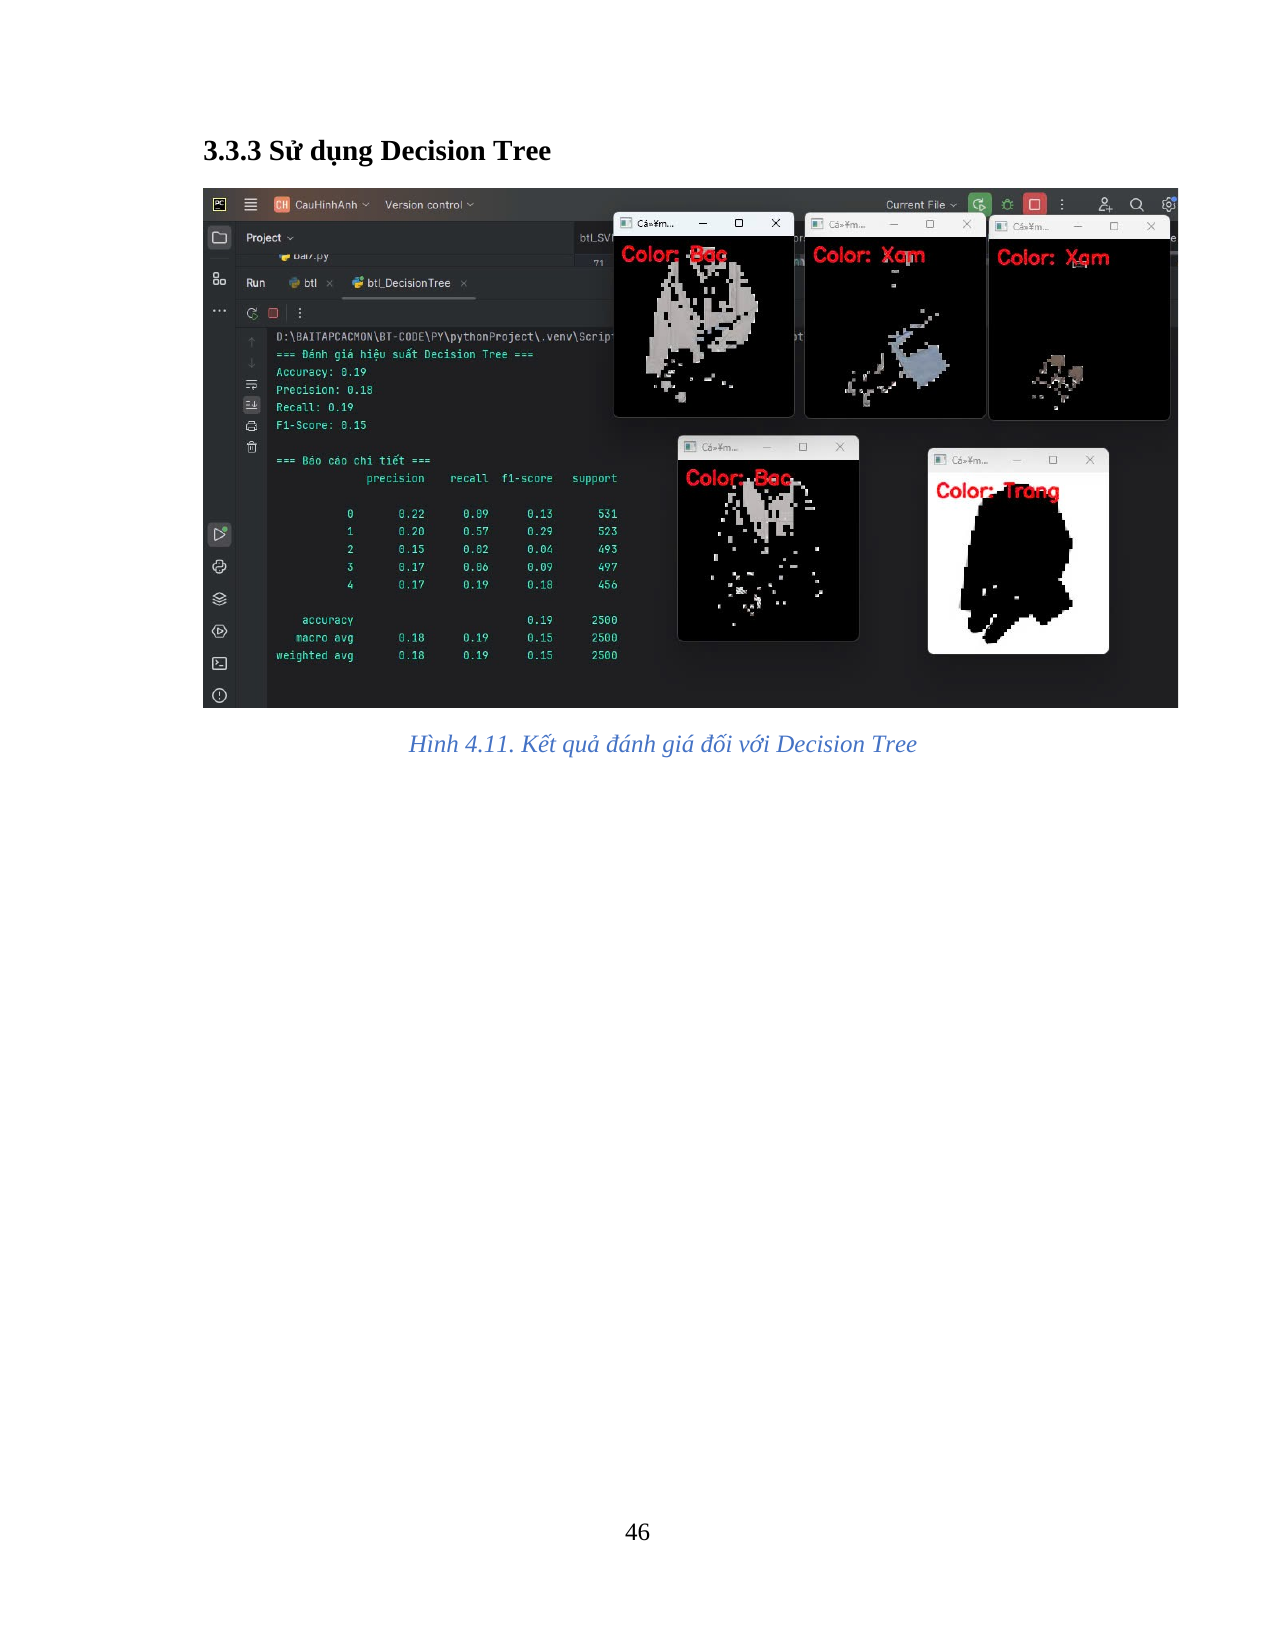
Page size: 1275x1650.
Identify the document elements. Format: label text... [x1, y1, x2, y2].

text Hình 4.11. Kết quả đánh giá đối với Decision Tree [203, 729, 1125, 757]
subtitle 3.3.3 Sử dụng Decision Tree [203, 133, 1125, 166]
picture [203, 188, 1179, 708]
